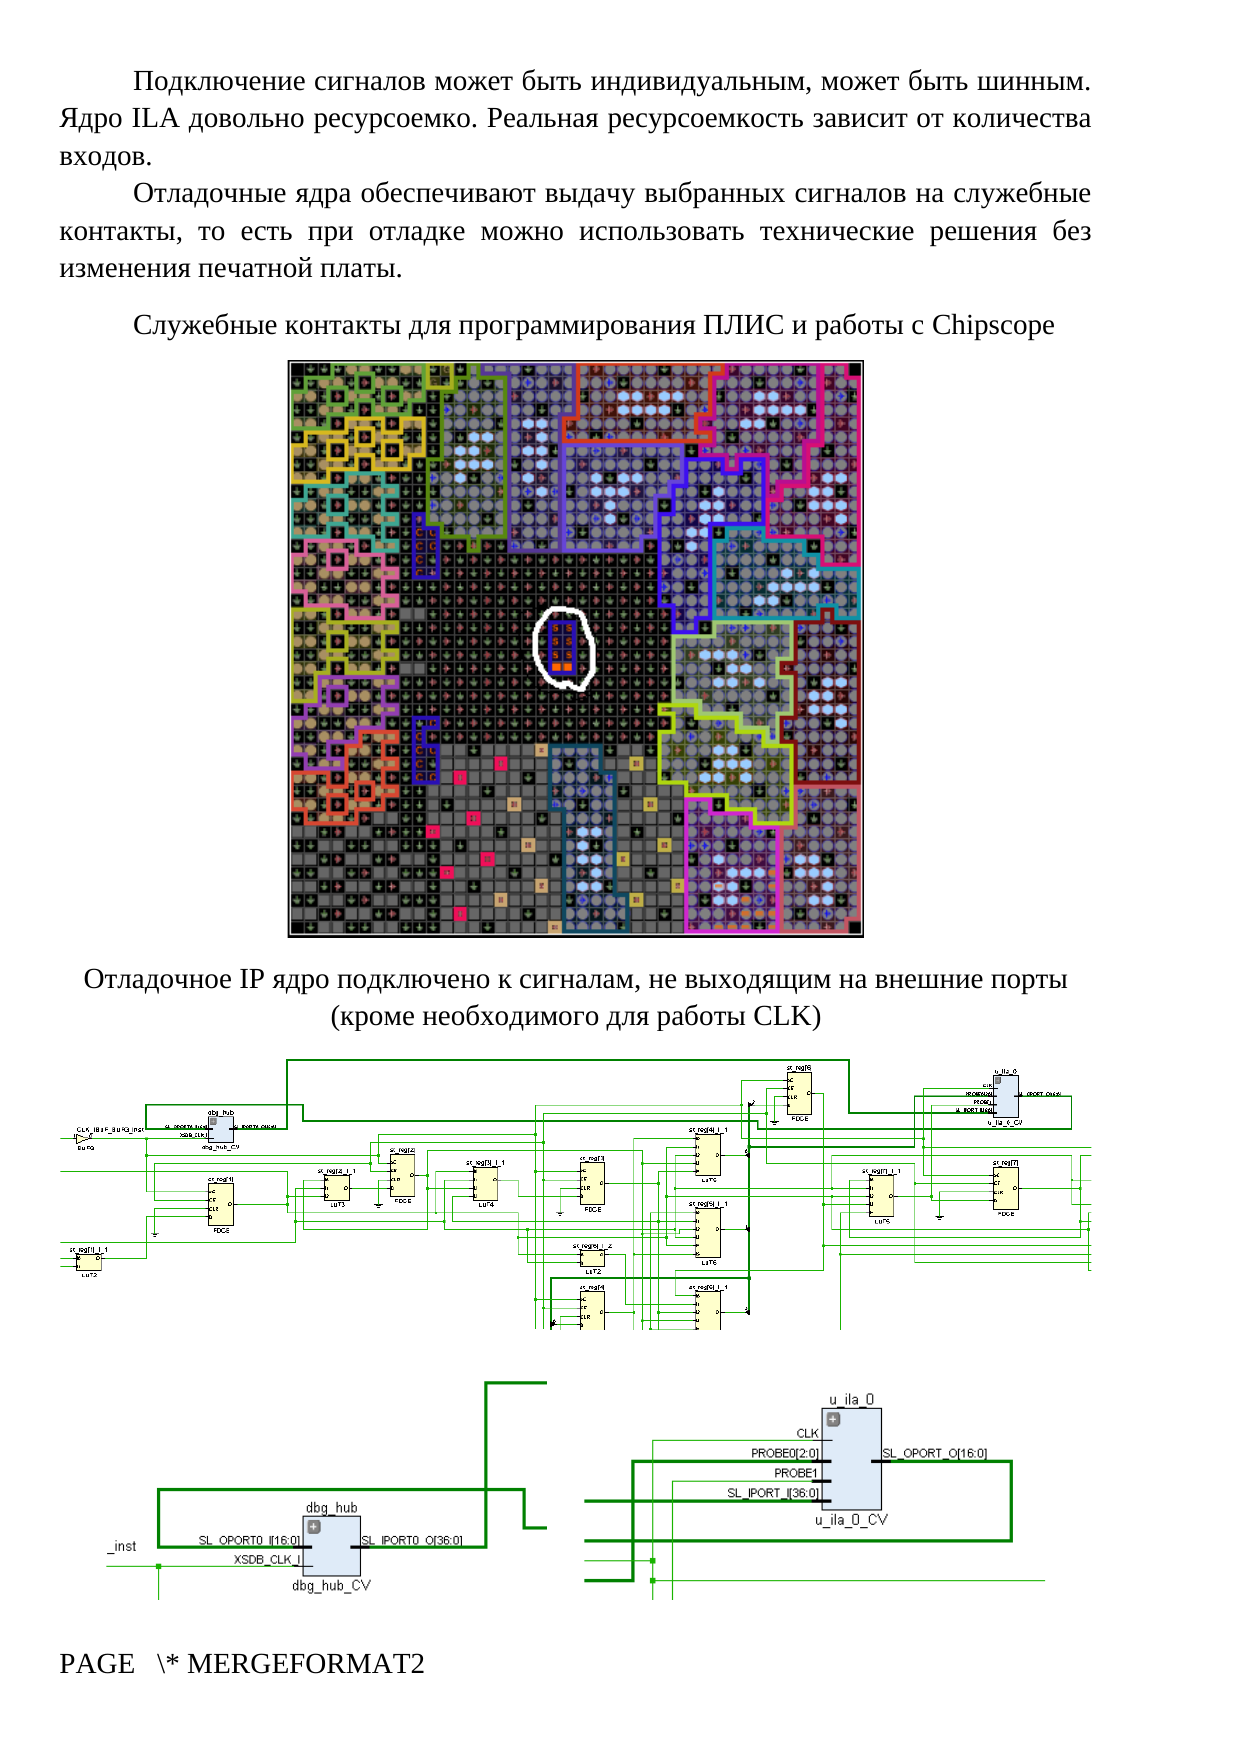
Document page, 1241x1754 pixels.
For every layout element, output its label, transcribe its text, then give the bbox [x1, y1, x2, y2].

text Подключение сигналов может быть индивидуальным, может быть шинным. Ядро ILA довольно ресурсоемко. Реальная ресурсоемкость зависит от количества входов. [59, 59, 1092, 172]
text Отладочное IP ядро подключено к сигналам, не выходящим на внешние порты (кроме необходимого для работы СLK) [59, 957, 1092, 1032]
picture [60, 1031, 1092, 1600]
text Служебные контакты для программирования ПЛИС и работы с Chipscope [59, 303, 1092, 341]
picture [287, 360, 864, 938]
text Отладочные ядра обеспечивают выдачу выбранных сигналов на служебные контакты, то есть при отладке можно использовать технические решения без изменения печатной платы. [59, 172, 1092, 284]
picture [584, 1336, 1046, 1600]
